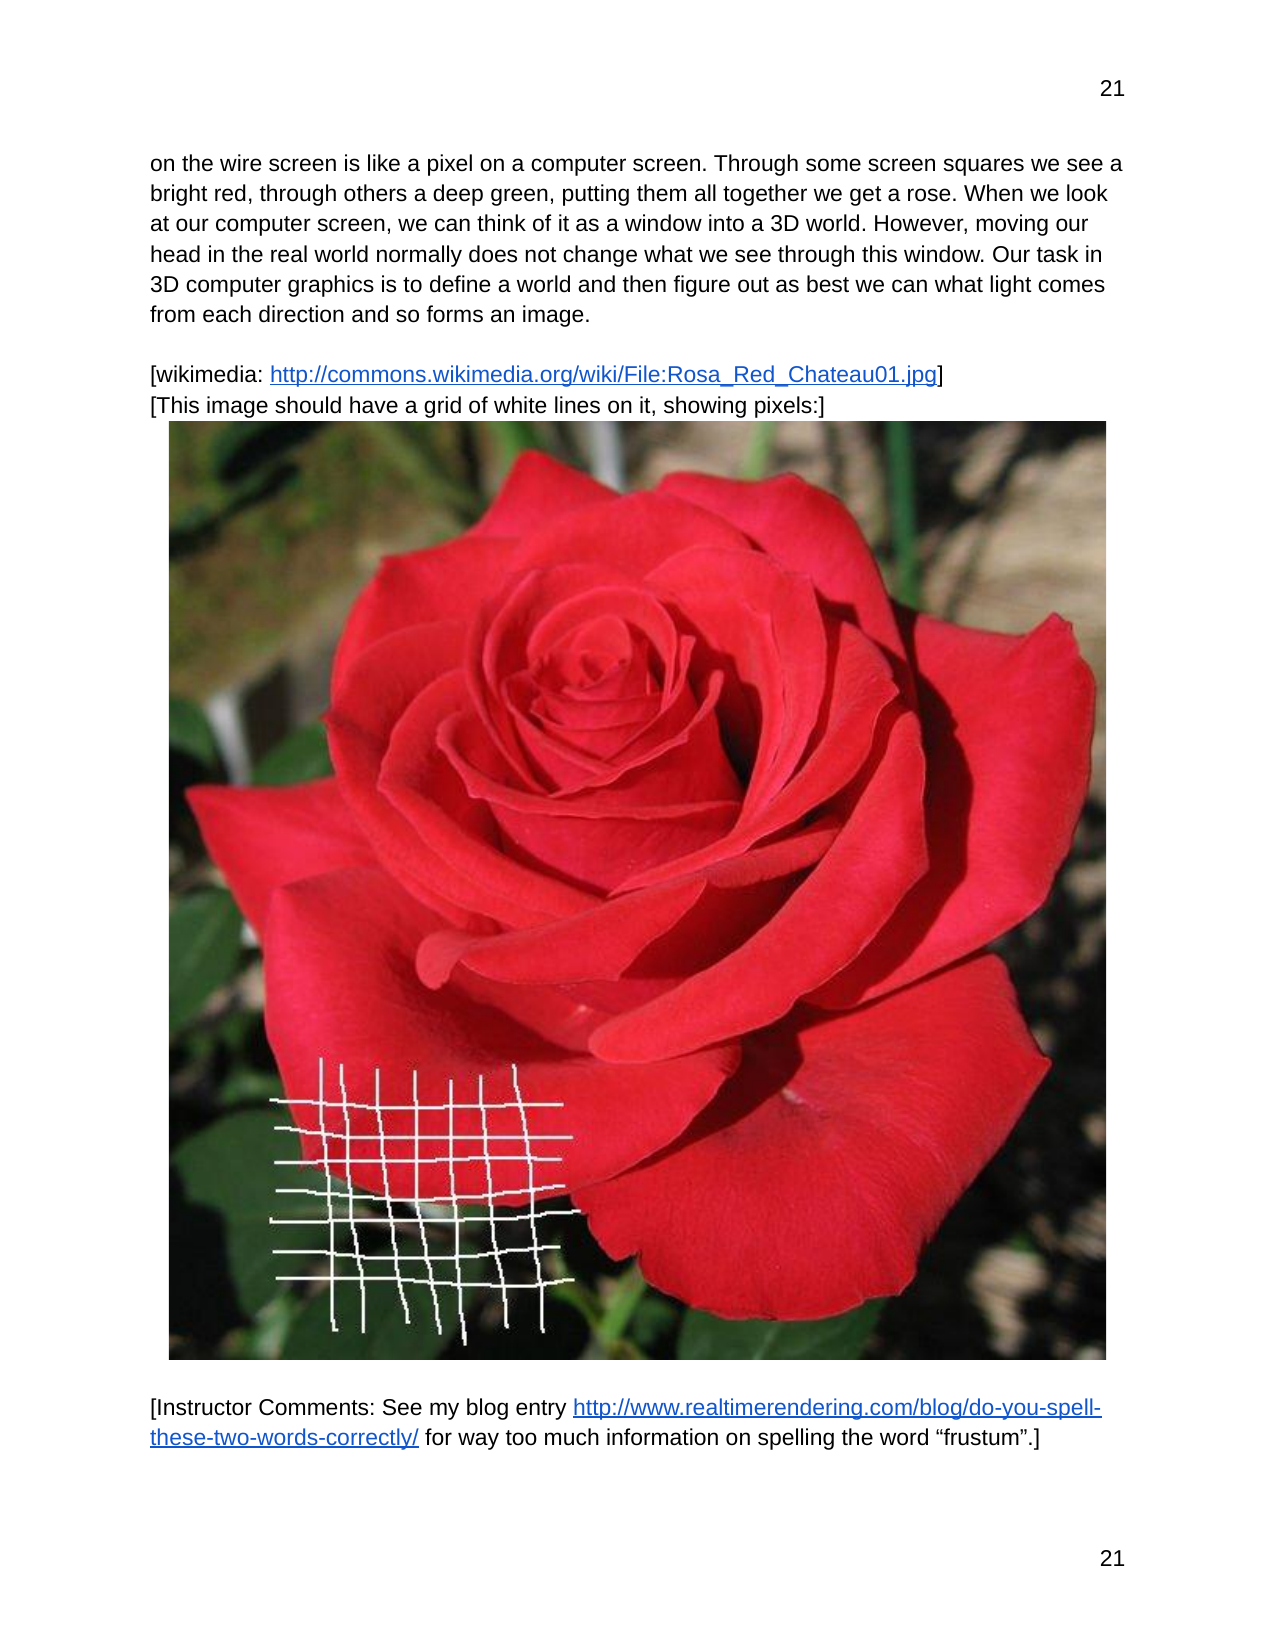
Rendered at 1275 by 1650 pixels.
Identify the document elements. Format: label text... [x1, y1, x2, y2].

picture [168, 421, 1107, 1360]
text [This image should have a grid of white lines on it, showing pixels:] [150, 392, 1125, 418]
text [150, 150, 1125, 327]
text [wikimedia: http://commons.wikimedia.org/wiki/File:Rosa_Red_Chateau01.jpg] [150, 361, 1125, 388]
text [Instructor Comments: See my blog entry http://www.realtimerendering.com/blog/do-you-spell-these-two-words-correctly/ for way too much information on spelling the word “frustum”.] [150, 1393, 1125, 1450]
